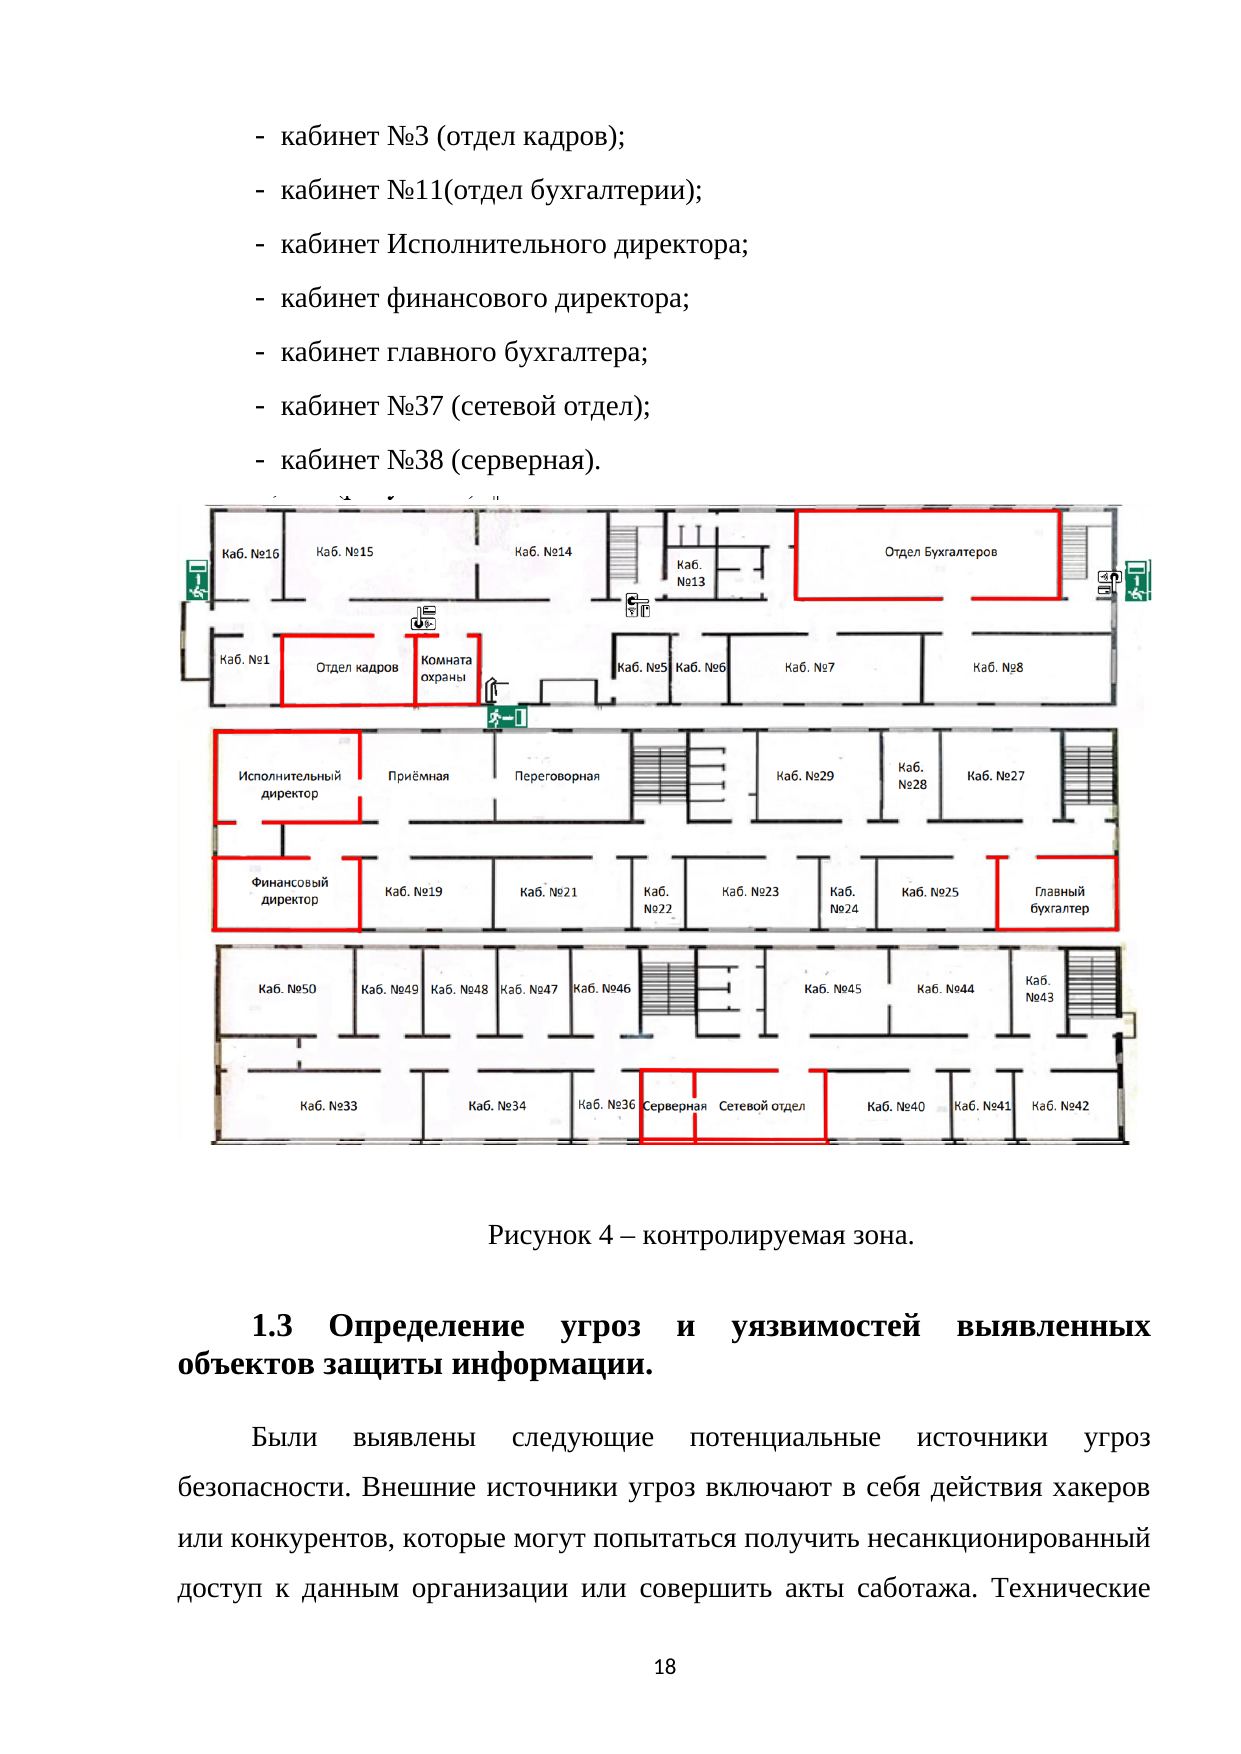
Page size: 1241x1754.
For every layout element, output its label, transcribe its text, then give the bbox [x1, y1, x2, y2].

picture [177, 496, 1152, 1145]
list кабинет главного бухгалтера; [251, 334, 1152, 370]
text 1.3 Определение угроз и уязвимостей выявленных объектов защиты информации. [177, 1305, 1152, 1382]
list кабинет финансового директора; [251, 280, 1152, 316]
list кабинет №11(отдел бухгалтерии); [251, 172, 1152, 208]
list кабинет №37 (сетевой отдел); [251, 388, 1152, 424]
list кабинет Исполнительного директора; [251, 226, 1152, 262]
list кабинет №3 (отдел кадров); [251, 118, 1152, 154]
list кабинет №38 (серверная). [251, 442, 1152, 478]
text Рисунок 4 – контролируемая зона. [177, 1145, 1152, 1251]
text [177, 1419, 1152, 1604]
